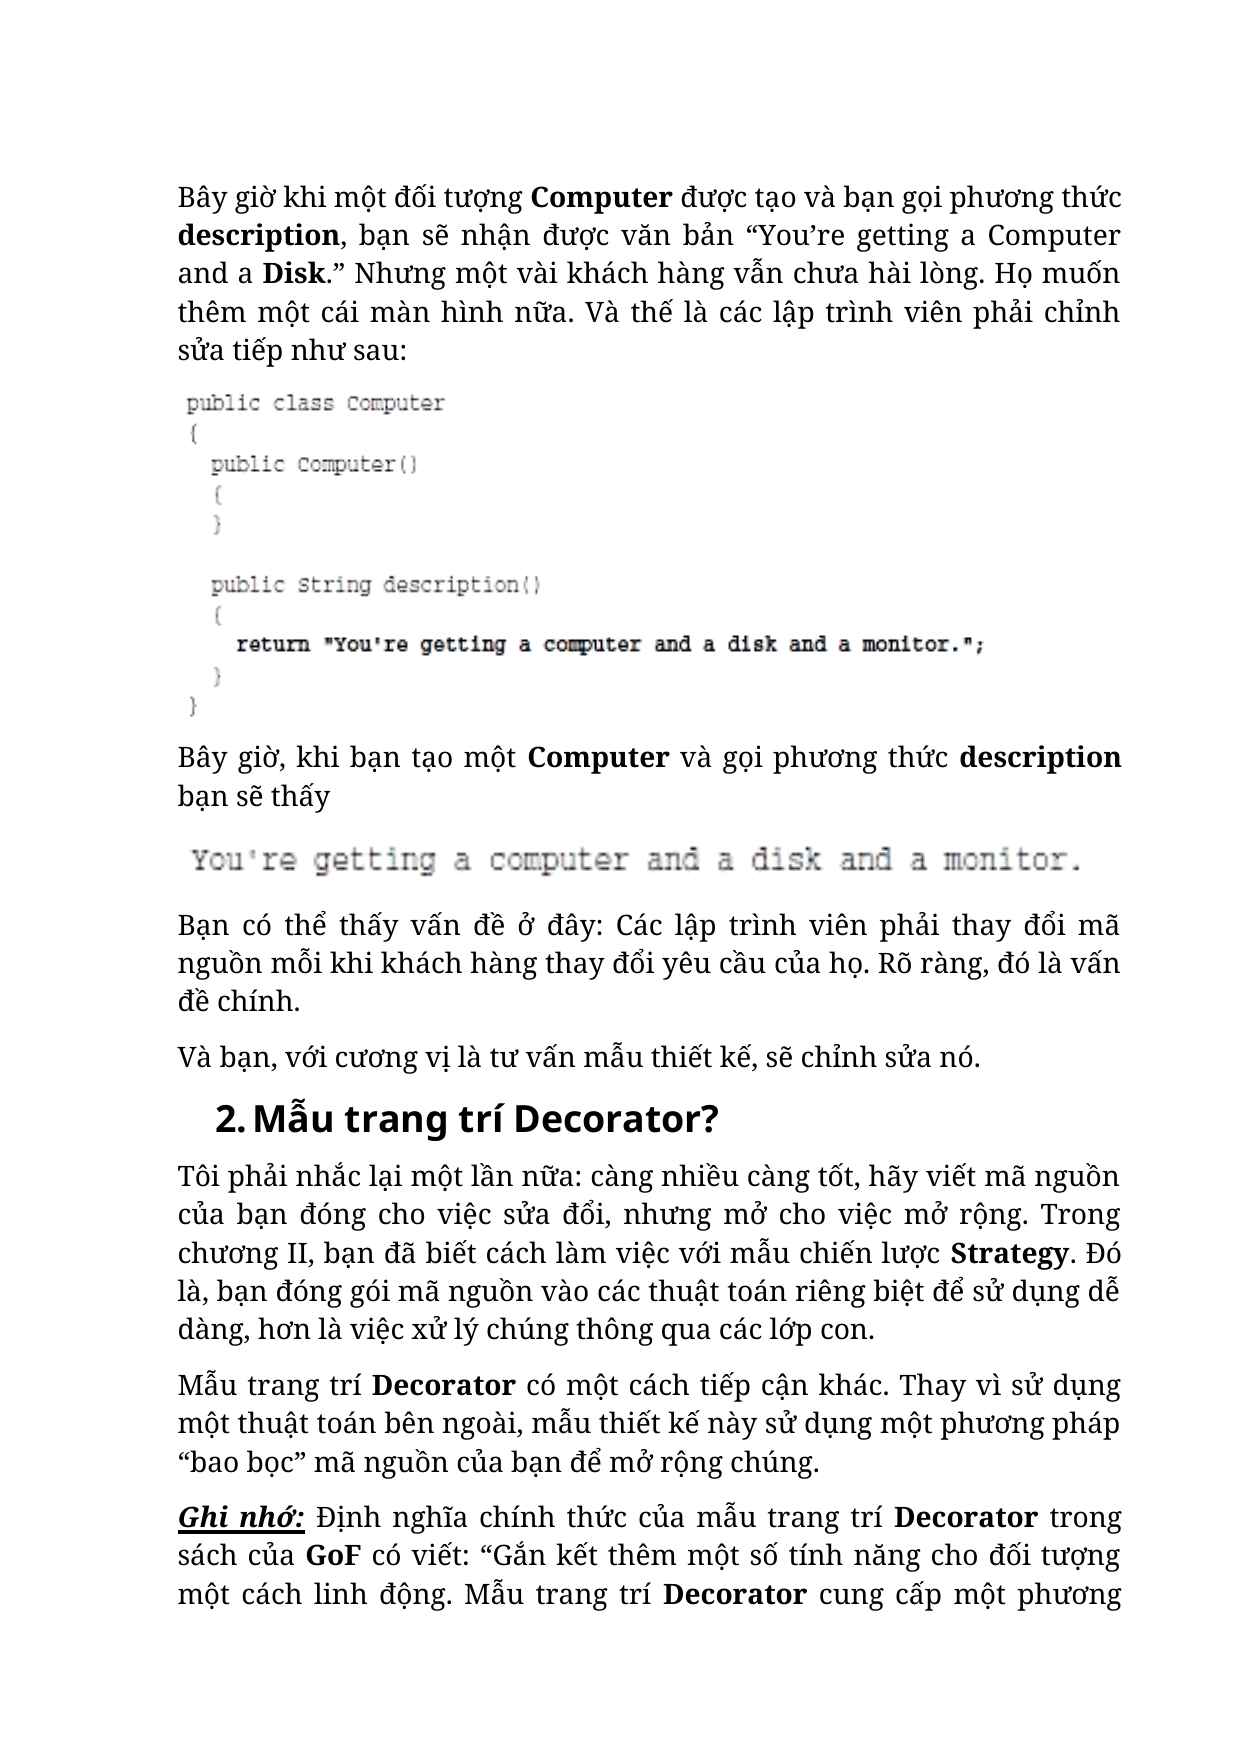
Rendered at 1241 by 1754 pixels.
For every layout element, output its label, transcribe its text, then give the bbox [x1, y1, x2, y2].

text Tôi phải nhắc lại một lần nữa: càng nhiều càng tốt, hãy viết mã nguồn của bạn đóng cho việc sửa đổi, nhưng mở cho việc mở rộng. Trong chương II, bạn đã biết cách làm việc với mẫu chiến lược Strategy. Đó là, bạn đóng gói mã nguồn vào các thuật toán riêng biệt để sử dụng dễ dàng, hơn là việc xử lý chúng thông qua các lớp con. [177, 1156, 1122, 1348]
text Bây giờ khi một đối tượng Computer được tạo và bạn gọi phương thức description, bạn sẽ nhận được văn bản “You’re getting a Computer and a Disk.” Nhưng một vài khách hàng vẫn chưa hài lòng. Họ muốn thêm một cái màn hình nữa. Và thế là các lập trình viên phải chỉnh sửa tiếp như sau: [177, 177, 1122, 369]
subtitle Mẫu trang trí Decorator? [215, 1093, 1122, 1144]
picture [177, 831, 1161, 888]
text Bạn có thể thấy vấn đề ở đây: Các lập trình viên phải thay đổi mã nguồn mỗi khi khách hàng thay đổi yêu cầu của họ. Rõ ràng, đó là vấn đề chính. [177, 905, 1122, 1020]
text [177, 1497, 1122, 1612]
picture [177, 385, 1029, 721]
text Và bạn, với cương vị là tư vấn mẫu thiết kế, sẽ chỉnh sửa nó. [177, 1037, 1122, 1076]
text Mẫu trang trí Decorator có một cách tiếp cận khác. Thay vì sử dụng một thuật toán bên ngoài, mẫu thiết kế này sử dụng một phương pháp “bao bọc” mã nguồn của bạn để mở rộng chúng. [177, 1365, 1122, 1480]
text Bây giờ, khi bạn tạo một Computer và gọi phương thức description bạn sẽ thấy [177, 738, 1122, 814]
